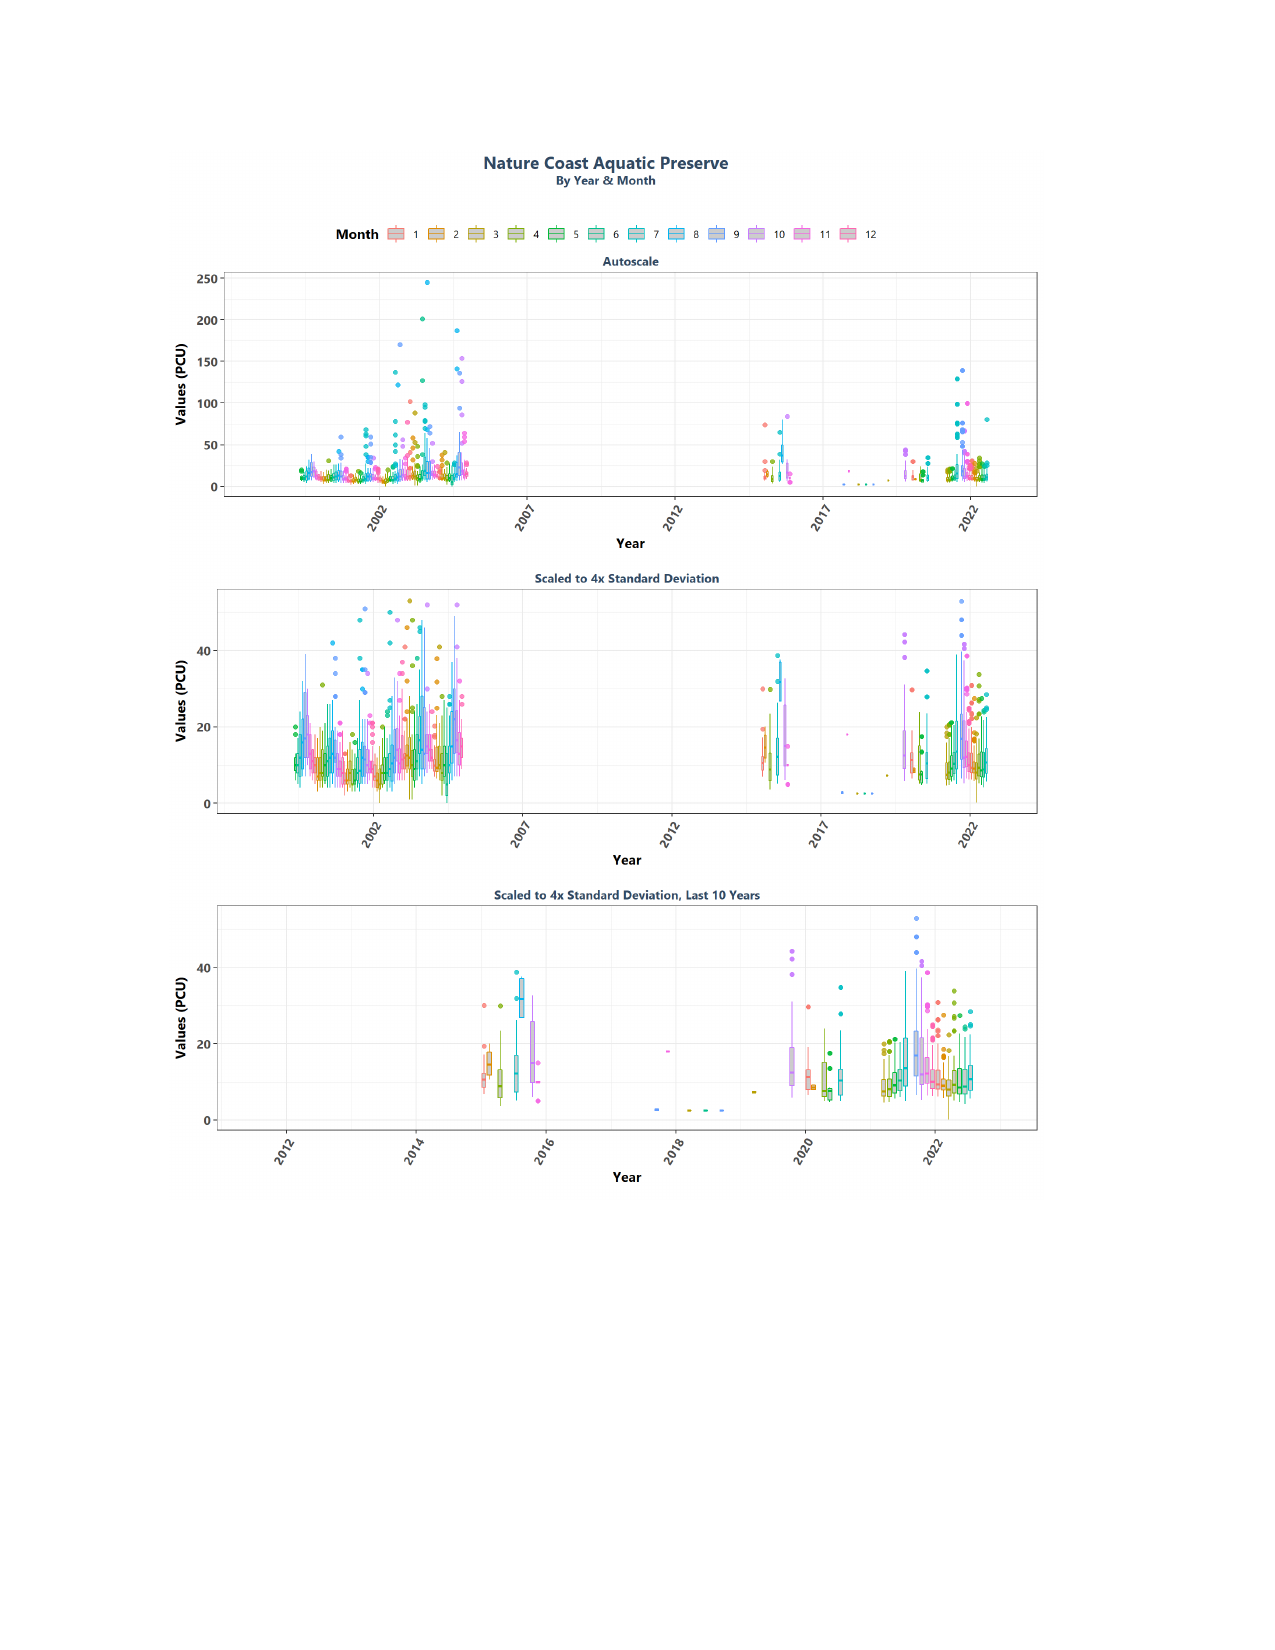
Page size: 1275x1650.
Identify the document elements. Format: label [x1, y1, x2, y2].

picture [168, 150, 1044, 1200]
